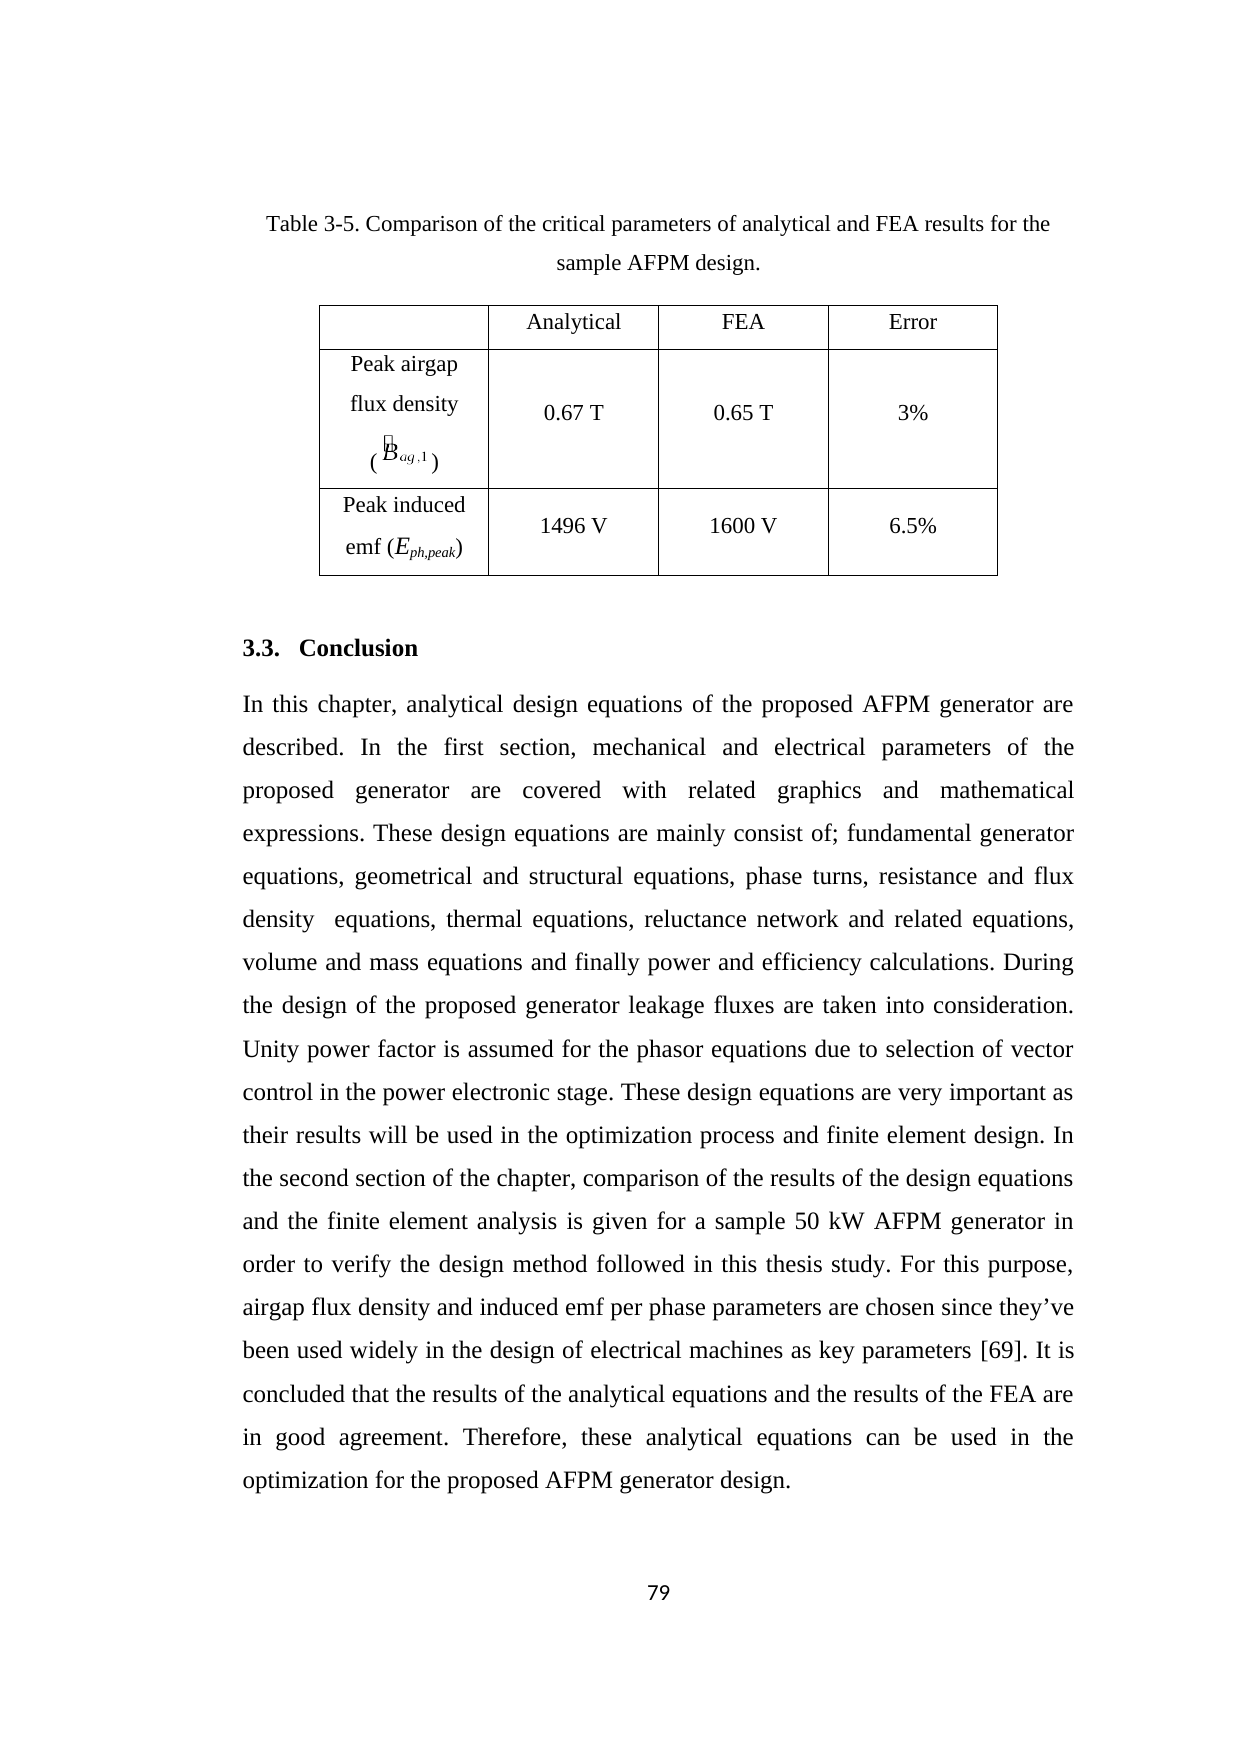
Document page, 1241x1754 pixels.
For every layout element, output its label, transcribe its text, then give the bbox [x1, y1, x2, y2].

table_header [320, 306, 488, 349]
table_cell 0.65 T [659, 350, 828, 488]
table_cell 1600 V [659, 489, 828, 575]
table_cell Peak airgap flux density () [320, 350, 488, 488]
table_cell 1496 V [489, 489, 658, 575]
text In this chapter, analytical design equations of the proposed AFPM generator are described. In the first section, mechanical and electrical parameters of the proposed generator are covered with related graphics and mathematical expressions. These design equations are mainly consist of; fundamental generator equations, geometrical and structural equations, phase turns, resistance and flux density equations, thermal equations, reluctance network and related equations, volume and mass equations and finally power and efficiency calculations. During the design of the proposed generator leakage fluxes are taken into consideration. Unity power factor is assumed for the phasor equations due to selection of vector control in the power electronic stage. These design equations are very important as their results will be used in the optimization process and finite element design. In the second section of the chapter, comparison of the results of the design equations and the finite element analysis is given for a sample 50 kW AFPM generator in order to verify the design method followed in this thesis study. For this purpose, airgap flux density and induced emf per phase parameters are chosen since they’ve been used widely in the design of electrical machines as key parameters [69]. It is concluded that the results of the analytical equations and the results of the FEA are in good agreement. Therefore, these analytical equations can be used in the optimization for the proposed AFPM generator design. [242, 689, 1075, 1494]
text Table 3-5. Comparison of the critical parameters of analytical and FEA results for the sample AFPM design. [242, 210, 1075, 276]
table_cell 3% [829, 350, 997, 488]
table_header Analytical [489, 306, 658, 349]
table_header Error [829, 306, 997, 349]
table_header FEA [659, 306, 828, 349]
table_cell 6.5% [829, 489, 997, 575]
table_cell 0.67 T [489, 350, 658, 488]
subtitle Conclusion [242, 633, 1075, 661]
table_cell Peak induced emf (Eph,peak) [320, 489, 488, 575]
